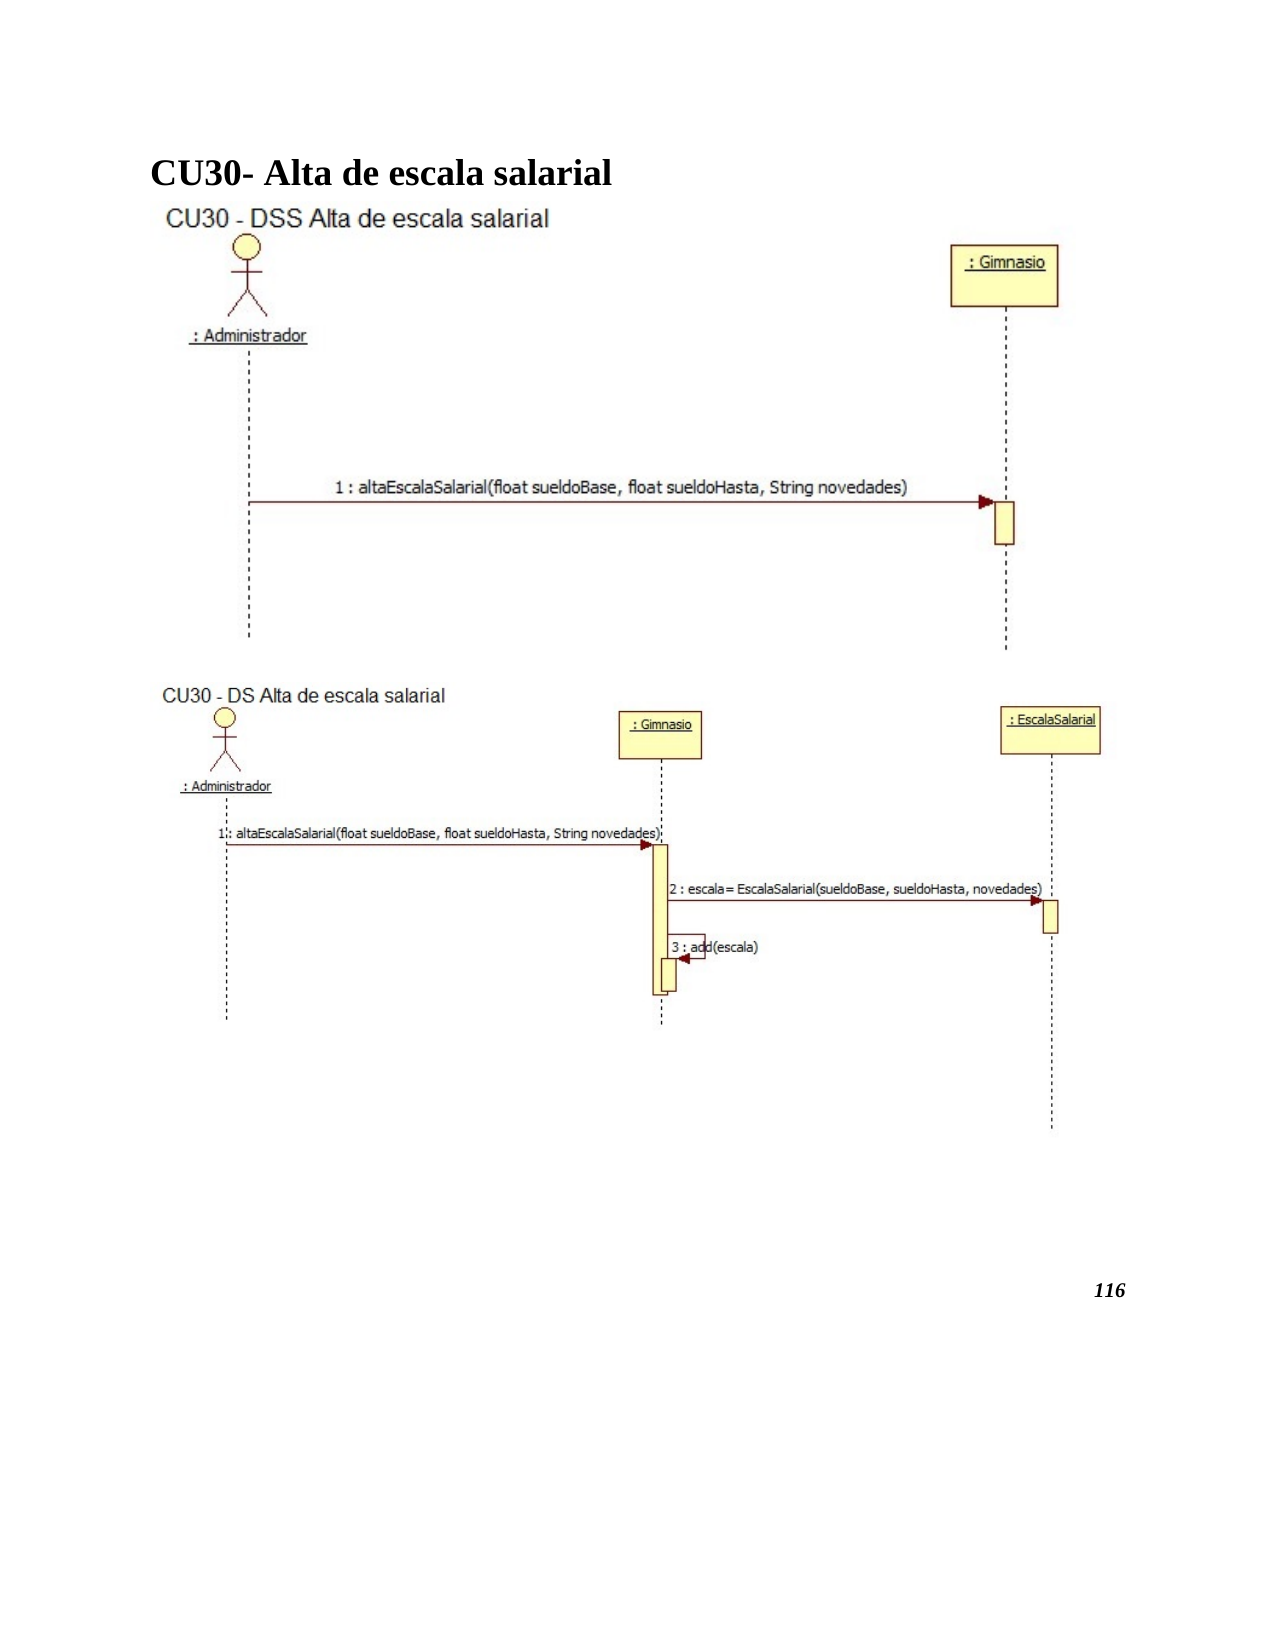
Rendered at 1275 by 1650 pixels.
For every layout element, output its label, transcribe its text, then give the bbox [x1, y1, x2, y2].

picture [150, 201, 1125, 1153]
subtitle CU30- Alta de escala salarial [150, 150, 1125, 193]
